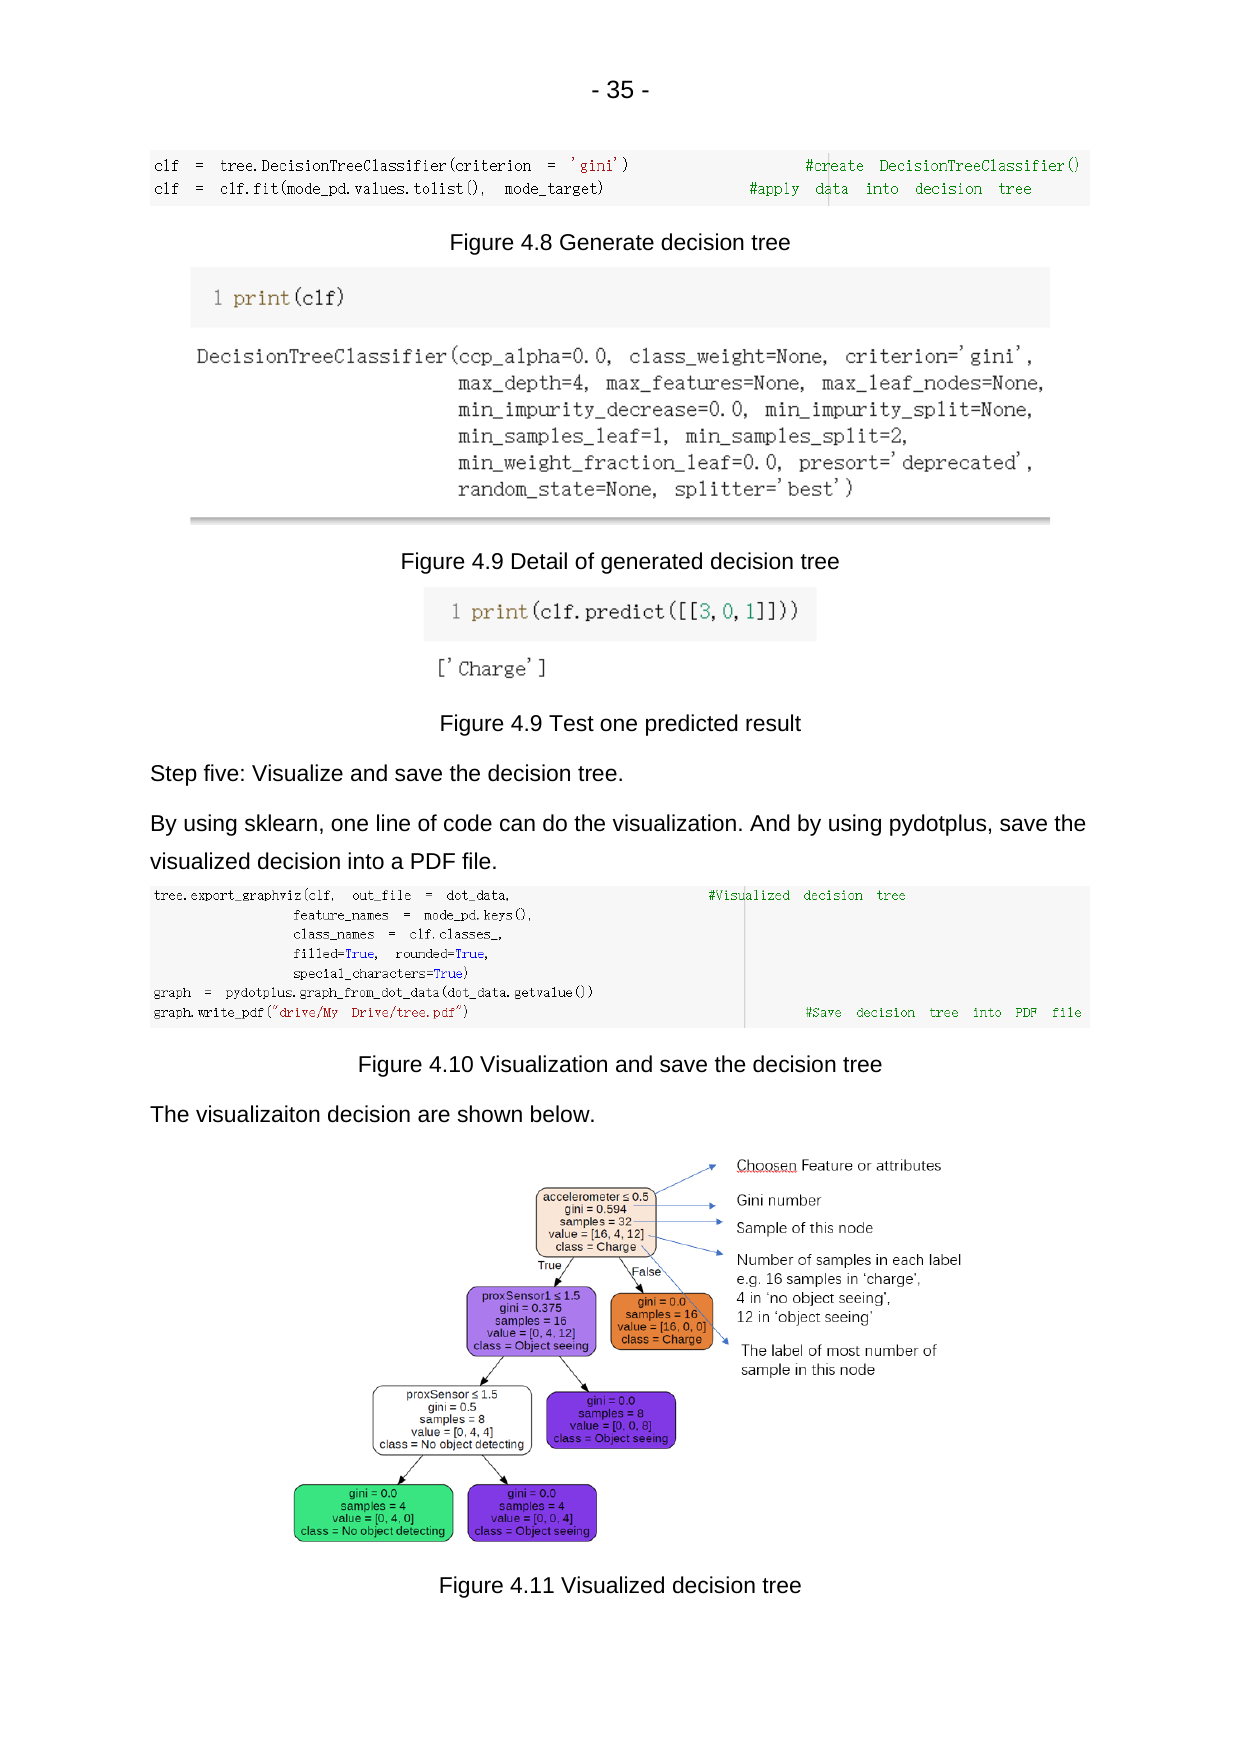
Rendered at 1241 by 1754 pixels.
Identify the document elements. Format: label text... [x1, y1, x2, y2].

text Figure 4.9 Detail of generated decision tree [150, 537, 1090, 575]
picture [261, 1140, 980, 1549]
picture [423, 587, 817, 687]
text Figure 4.9 Test one predicted result [150, 699, 1090, 737]
text The visualizaiton decision are shown below. [150, 1090, 1090, 1128]
picture [150, 150, 1091, 206]
text Step five: Visualize and save the decision tree. [150, 749, 1090, 787]
text Figure 4.10 Visualization and save the decision tree [150, 1040, 1090, 1078]
text By using sklearn, one line of code can do the visualization. And by using pydotplus, save the visualized decision into a PDF file. [150, 799, 1090, 874]
text Figure 4.11 Visualized decision tree [150, 1561, 1090, 1598]
picture [190, 267, 1050, 525]
text Figure 4.8 Generate decision tree [150, 218, 1090, 255]
picture [150, 886, 1091, 1028]
